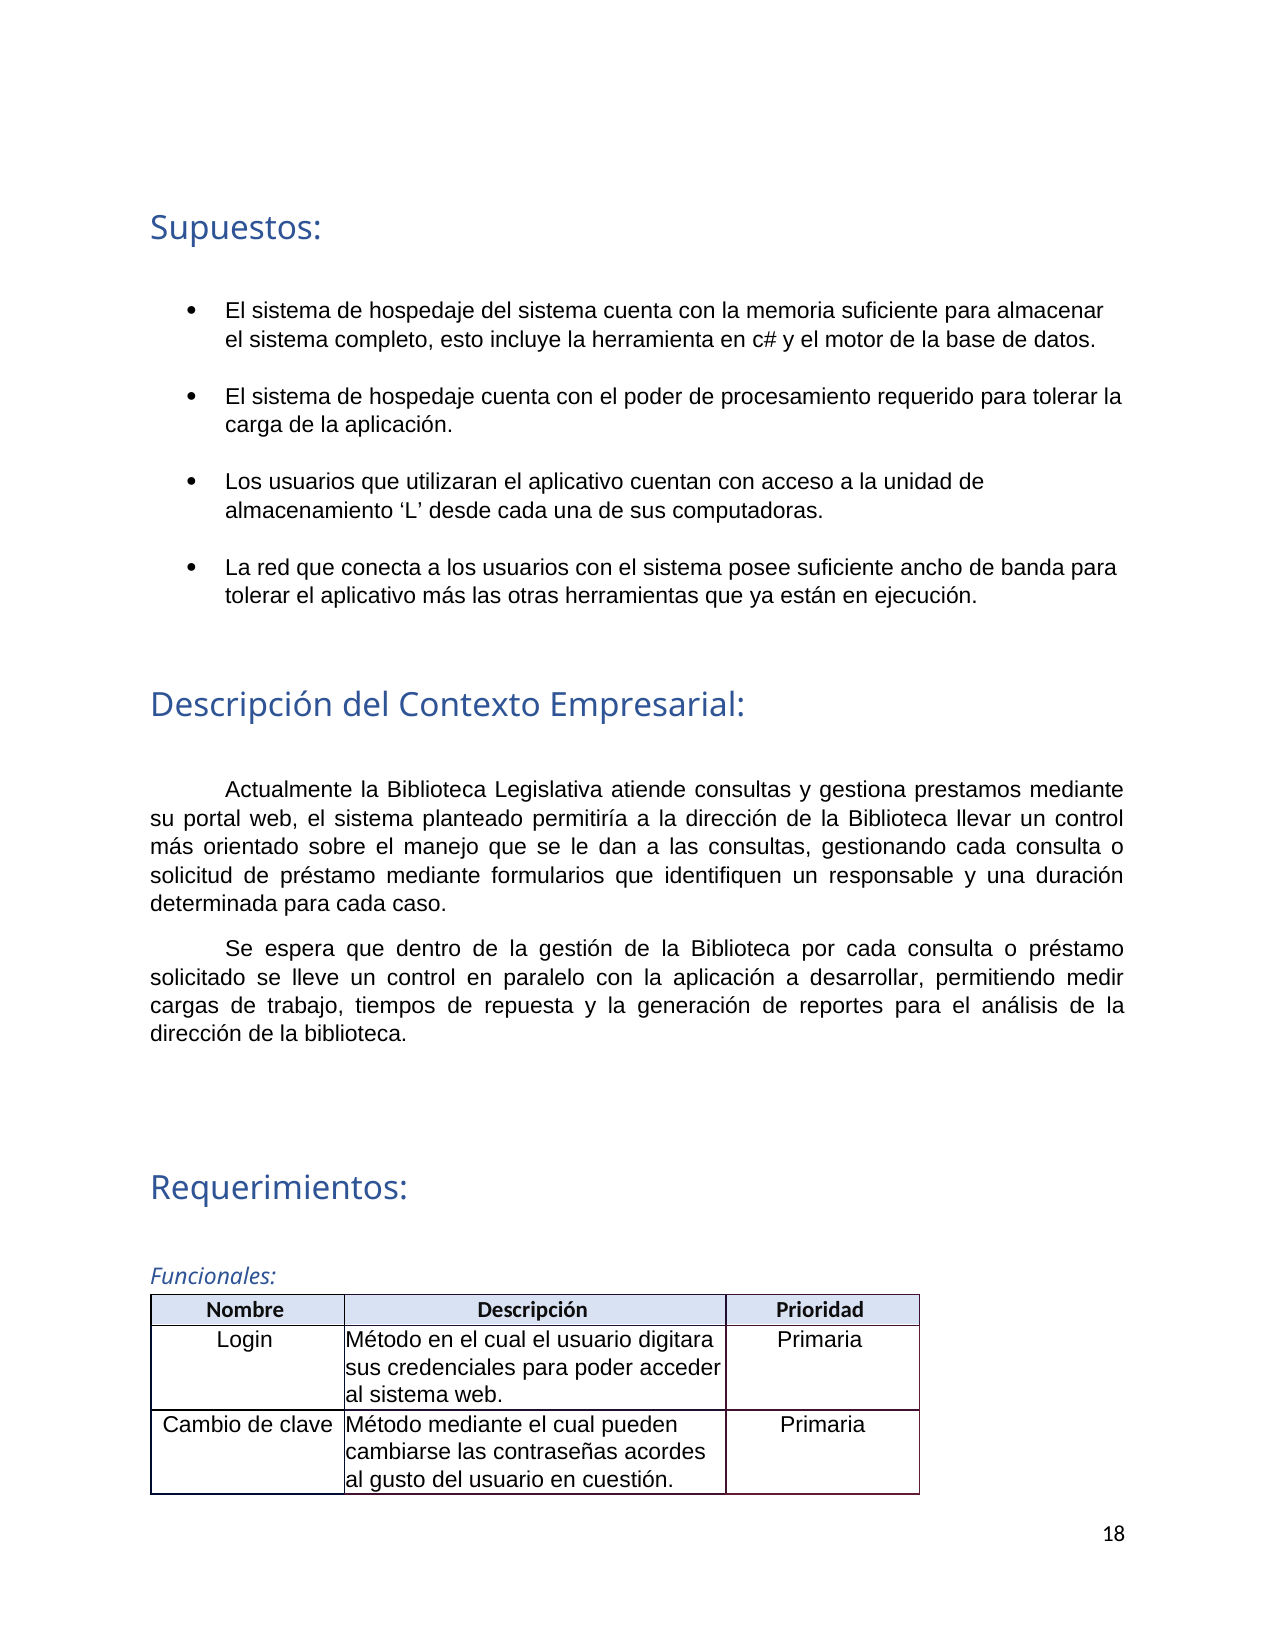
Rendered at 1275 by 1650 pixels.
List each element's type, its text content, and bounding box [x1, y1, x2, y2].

table_cell Cambio de clave [152, 1411, 344, 1493]
subtitle Supuestos: [150, 203, 1125, 249]
list El sistema de hospedaje del sistema cuenta con la memoria suficiente para almacenar el sistema completo, esto incluye la herramienta en c# y el motor de la base de datos. [187, 297, 1125, 352]
subtitle Requerimientos: [150, 1164, 1125, 1209]
table_cell Método en el cual el usuario digitara sus credenciales para poder acceder al sistema web. ​ [345, 1326, 725, 1409]
subtitle Descripción del Contexto Empresarial: [150, 680, 1125, 726]
table_cell Método mediante el cual pueden cambiarse las contraseñas acordes al gusto del usuario en cuestión. [345, 1411, 725, 1493]
table_header Nombre ​ [152, 1295, 344, 1324]
text Se espera que dentro de la gestión de la Biblioteca por cada consulta o préstamo solicitado se lleve un control en paralelo con la aplicación a desarrollar, permitiendo medir cargas de trabajo, tiempos de repuesta y la generación de reportes para el análisis de la dirección de la biblioteca. [150, 935, 1125, 1047]
list El sistema de hospedaje cuenta con el poder de procesamiento requerido para tolerar la carga de la aplicación. [187, 383, 1125, 438]
list La red que conecta a los usuarios con el sistema posee suficiente ancho de banda para tolerar el aplicativo más las otras herramientas que ya están en ejecución. [187, 553, 1125, 608]
subtitle Funcionales: [150, 1260, 1125, 1291]
table_header Descripción ​ [345, 1295, 725, 1324]
table_cell Primaria ​ [727, 1326, 919, 1409]
table_cell Primaria [727, 1411, 919, 1493]
text Actualmente la Biblioteca Legislativa atiende consultas y gestiona prestamos mediante su portal web, el sistema planteado permitiría a la dirección de la Biblioteca llevar un control más orientado sobre el manejo que se le dan a las consultas, gestionando cada consulta o solicitud de préstamo mediante formularios que identifiquen un responsable y una duración determinada para cada caso. [150, 776, 1125, 916]
table_cell Login ​ [152, 1326, 344, 1409]
list Los usuarios que utilizaran el aplicativo cuentan con acceso a la unidad de almacenamiento ‘L’ desde cada una de sus computadoras. [187, 468, 1125, 523]
table_header Prioridad ​ [727, 1295, 919, 1324]
